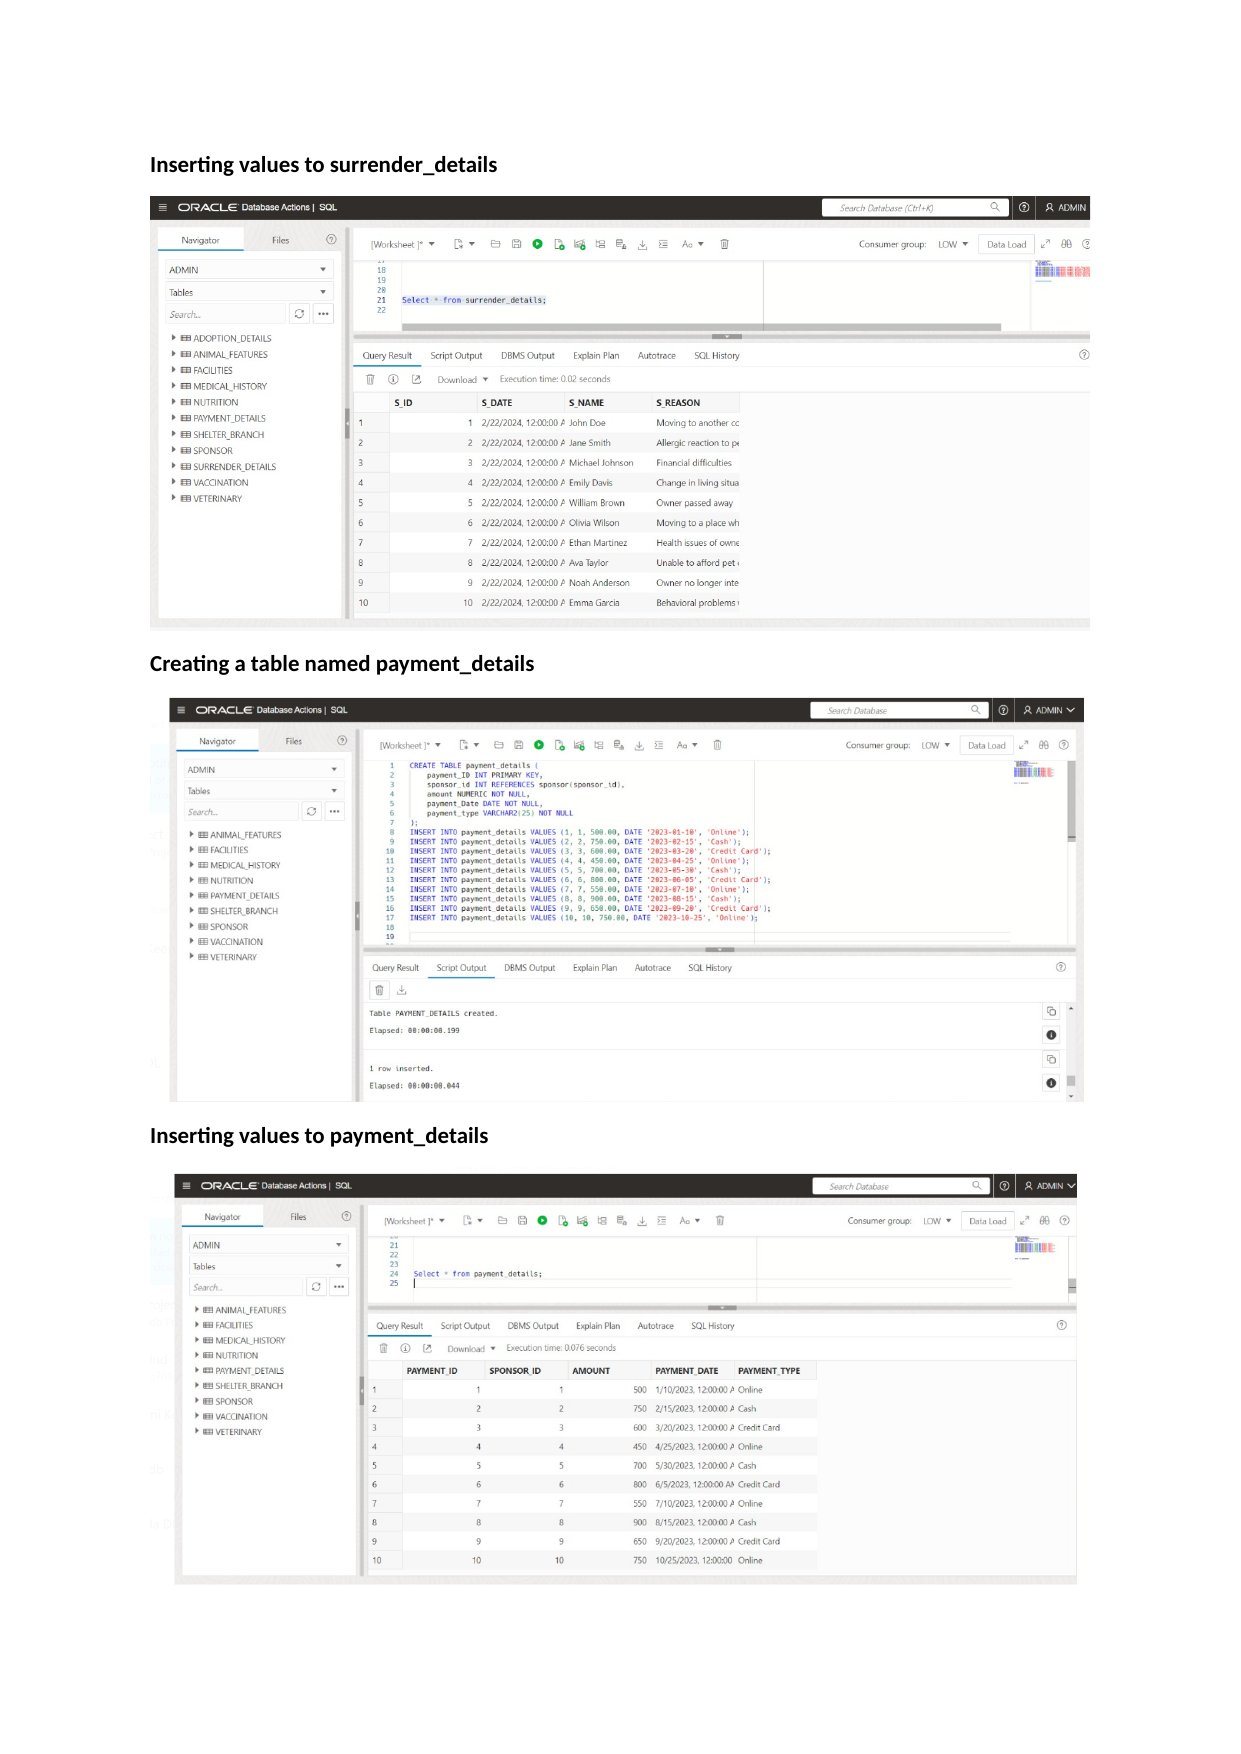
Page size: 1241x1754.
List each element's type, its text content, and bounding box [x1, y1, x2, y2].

picture [150, 1167, 1091, 1585]
picture [150, 196, 1091, 631]
text Inserting values to payment_details [150, 1121, 1090, 1149]
text Inserting values to surrender_details [150, 150, 1090, 178]
picture [150, 696, 1091, 1102]
text Creating a table named payment_details [150, 649, 1090, 678]
